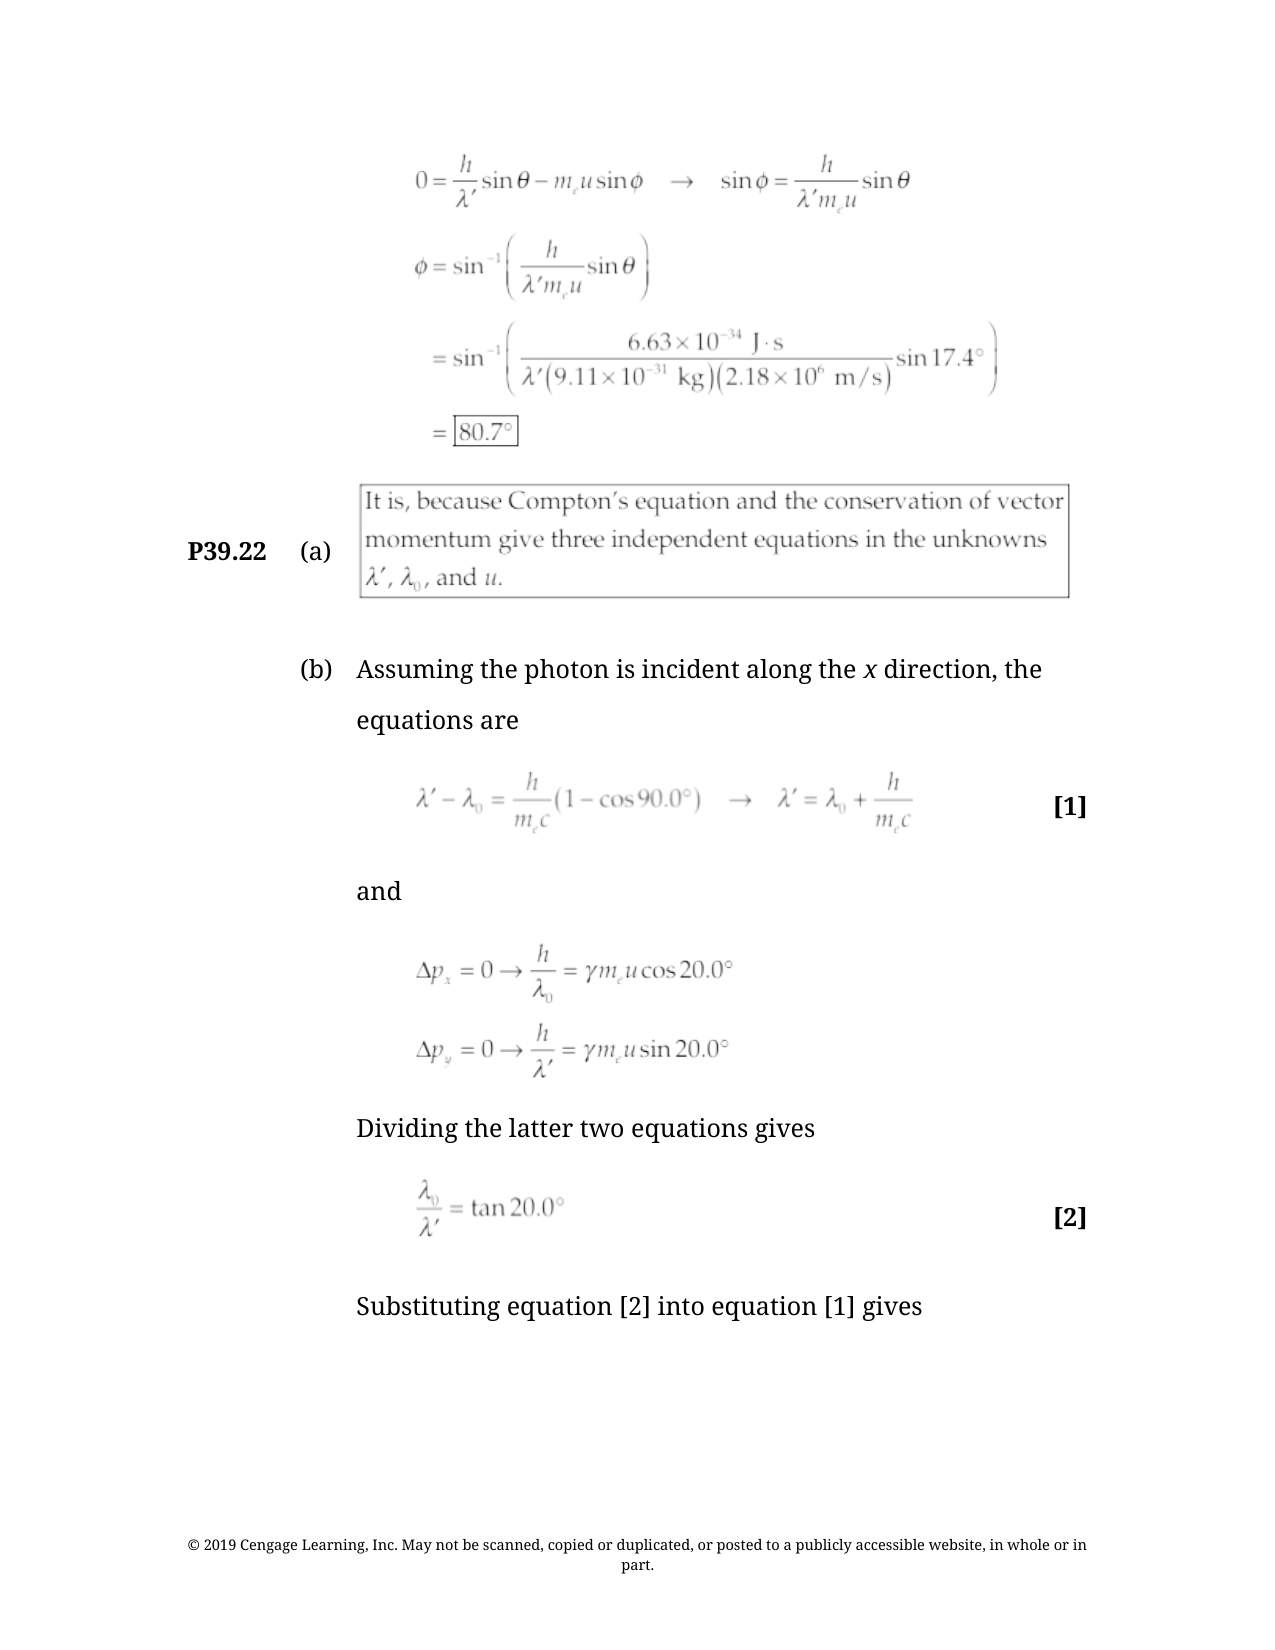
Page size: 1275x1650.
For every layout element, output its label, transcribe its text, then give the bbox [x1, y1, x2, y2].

text P39.22 (a) [187, 480, 1087, 622]
text and [187, 874, 1087, 908]
text [1] [187, 766, 1087, 844]
text Substituting equation [2] into equation [1] gives [187, 1288, 1087, 1322]
text [2] [187, 1174, 1087, 1259]
text (b) Assuming the photon is incident along the x direction, the equations are [187, 652, 1087, 737]
text Dividing the latter two equations gives [187, 1111, 1087, 1145]
